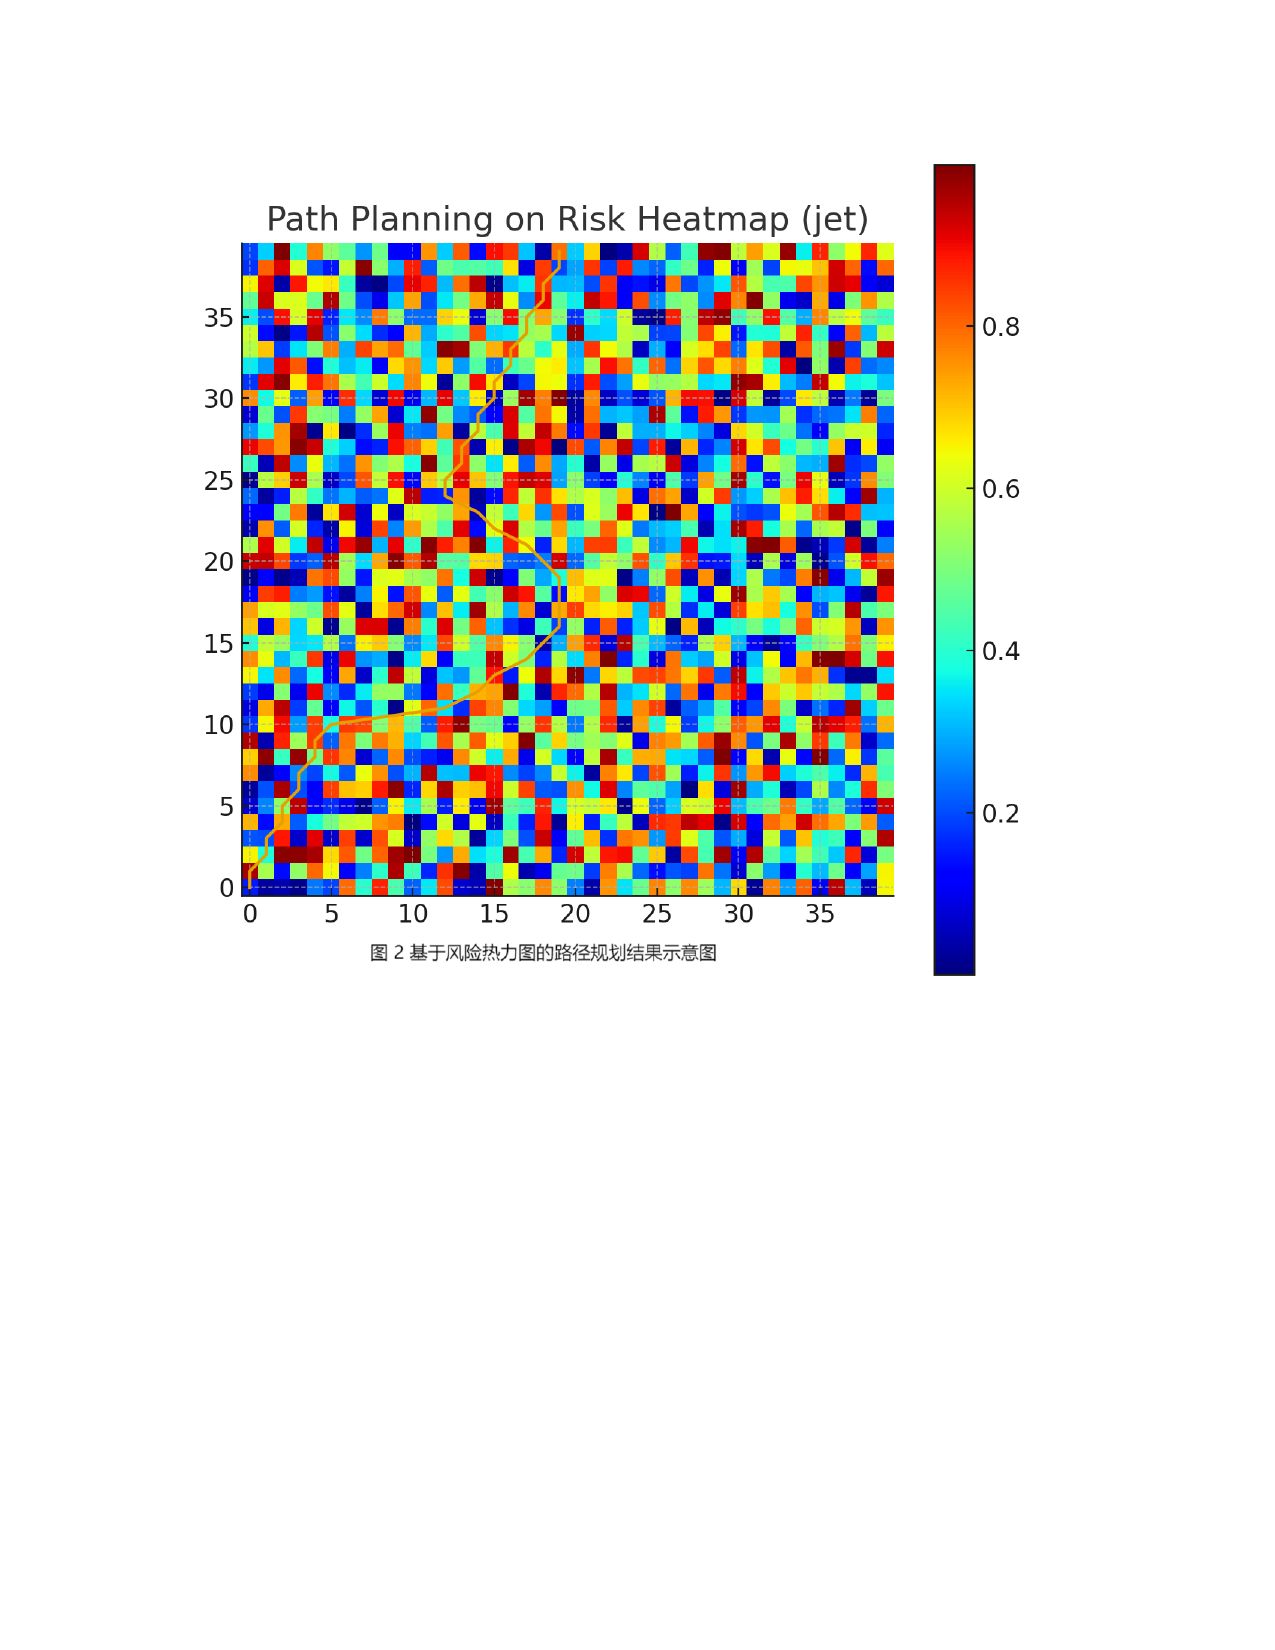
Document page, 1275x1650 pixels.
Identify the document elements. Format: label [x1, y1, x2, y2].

picture [187, 150, 1036, 989]
